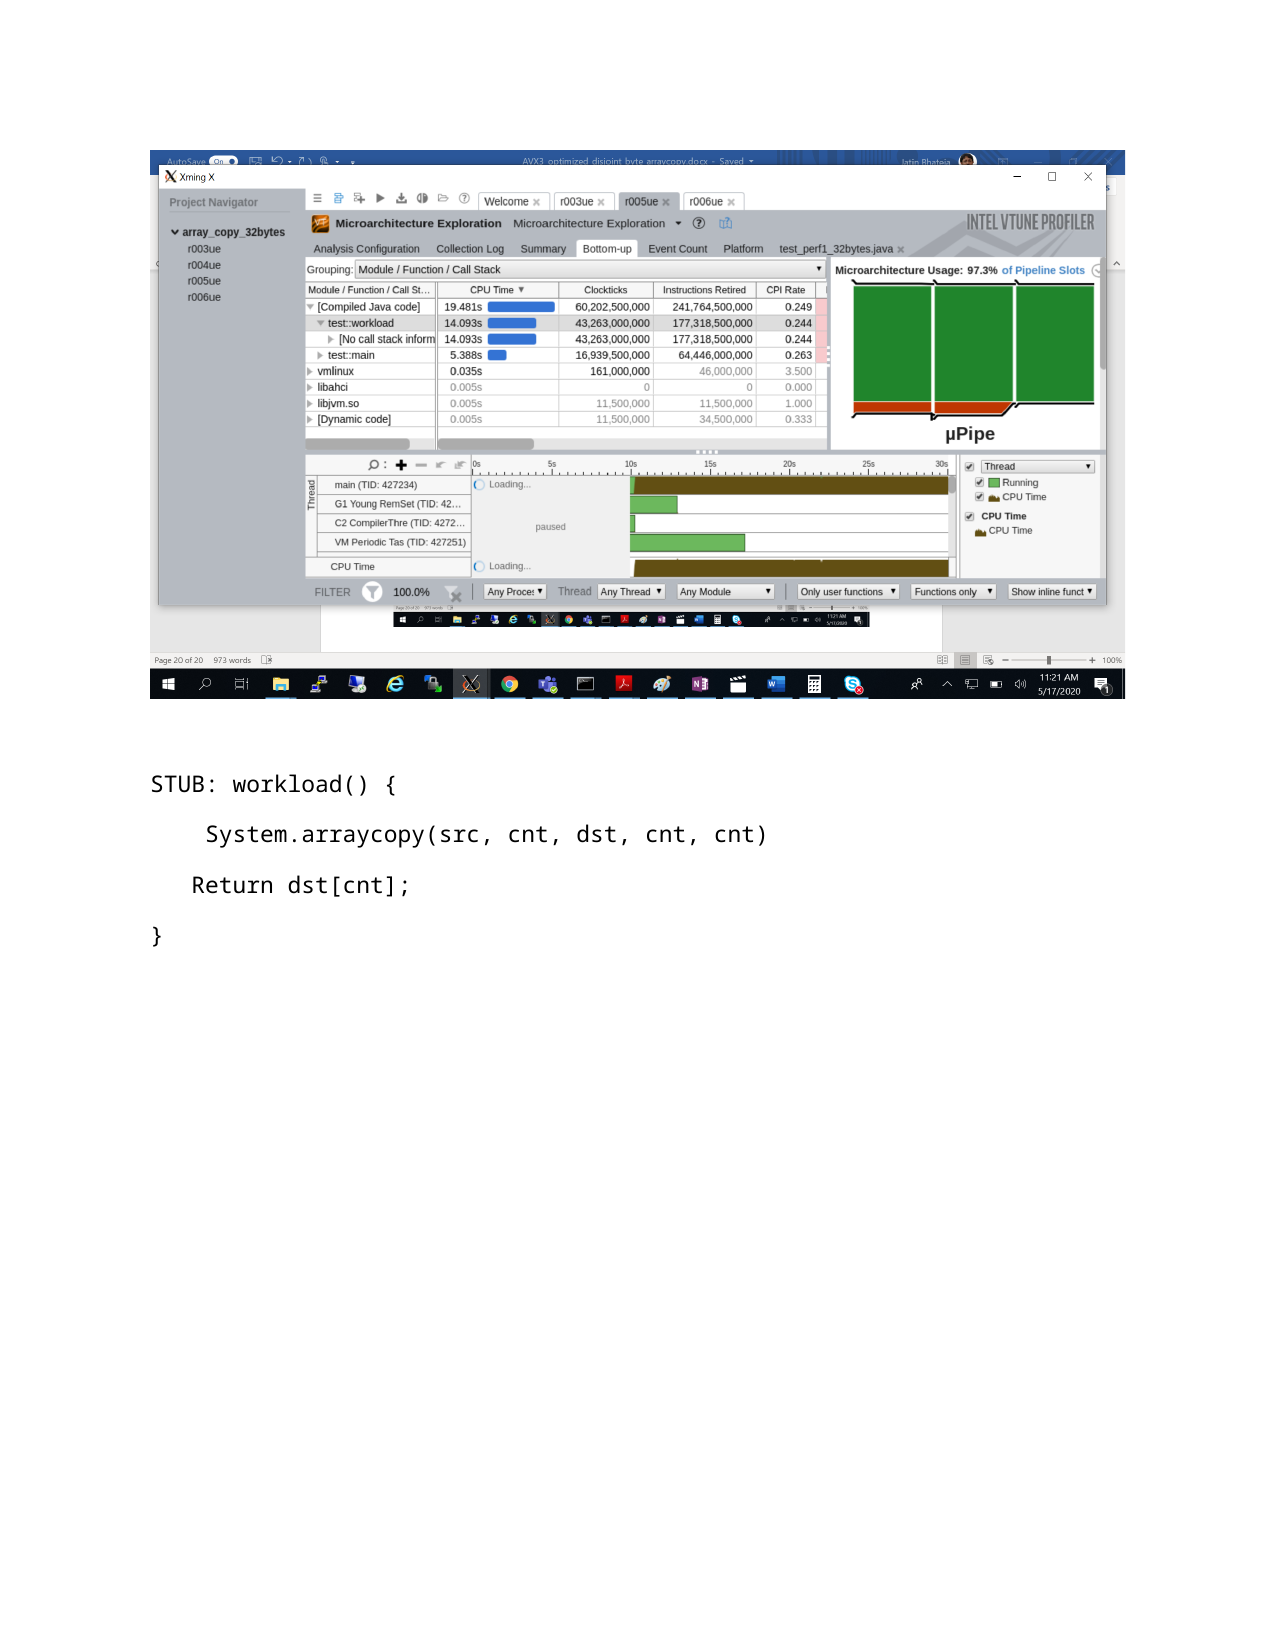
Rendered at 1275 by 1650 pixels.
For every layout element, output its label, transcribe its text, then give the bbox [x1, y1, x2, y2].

text System.arraycopy(src, cnt, dst, cnt, cnt) [150, 818, 1125, 849]
text STUB: workload() { [150, 768, 1125, 799]
text Return dst[cnt]; [150, 868, 1125, 900]
text } [150, 919, 1125, 950]
picture [150, 150, 1125, 699]
